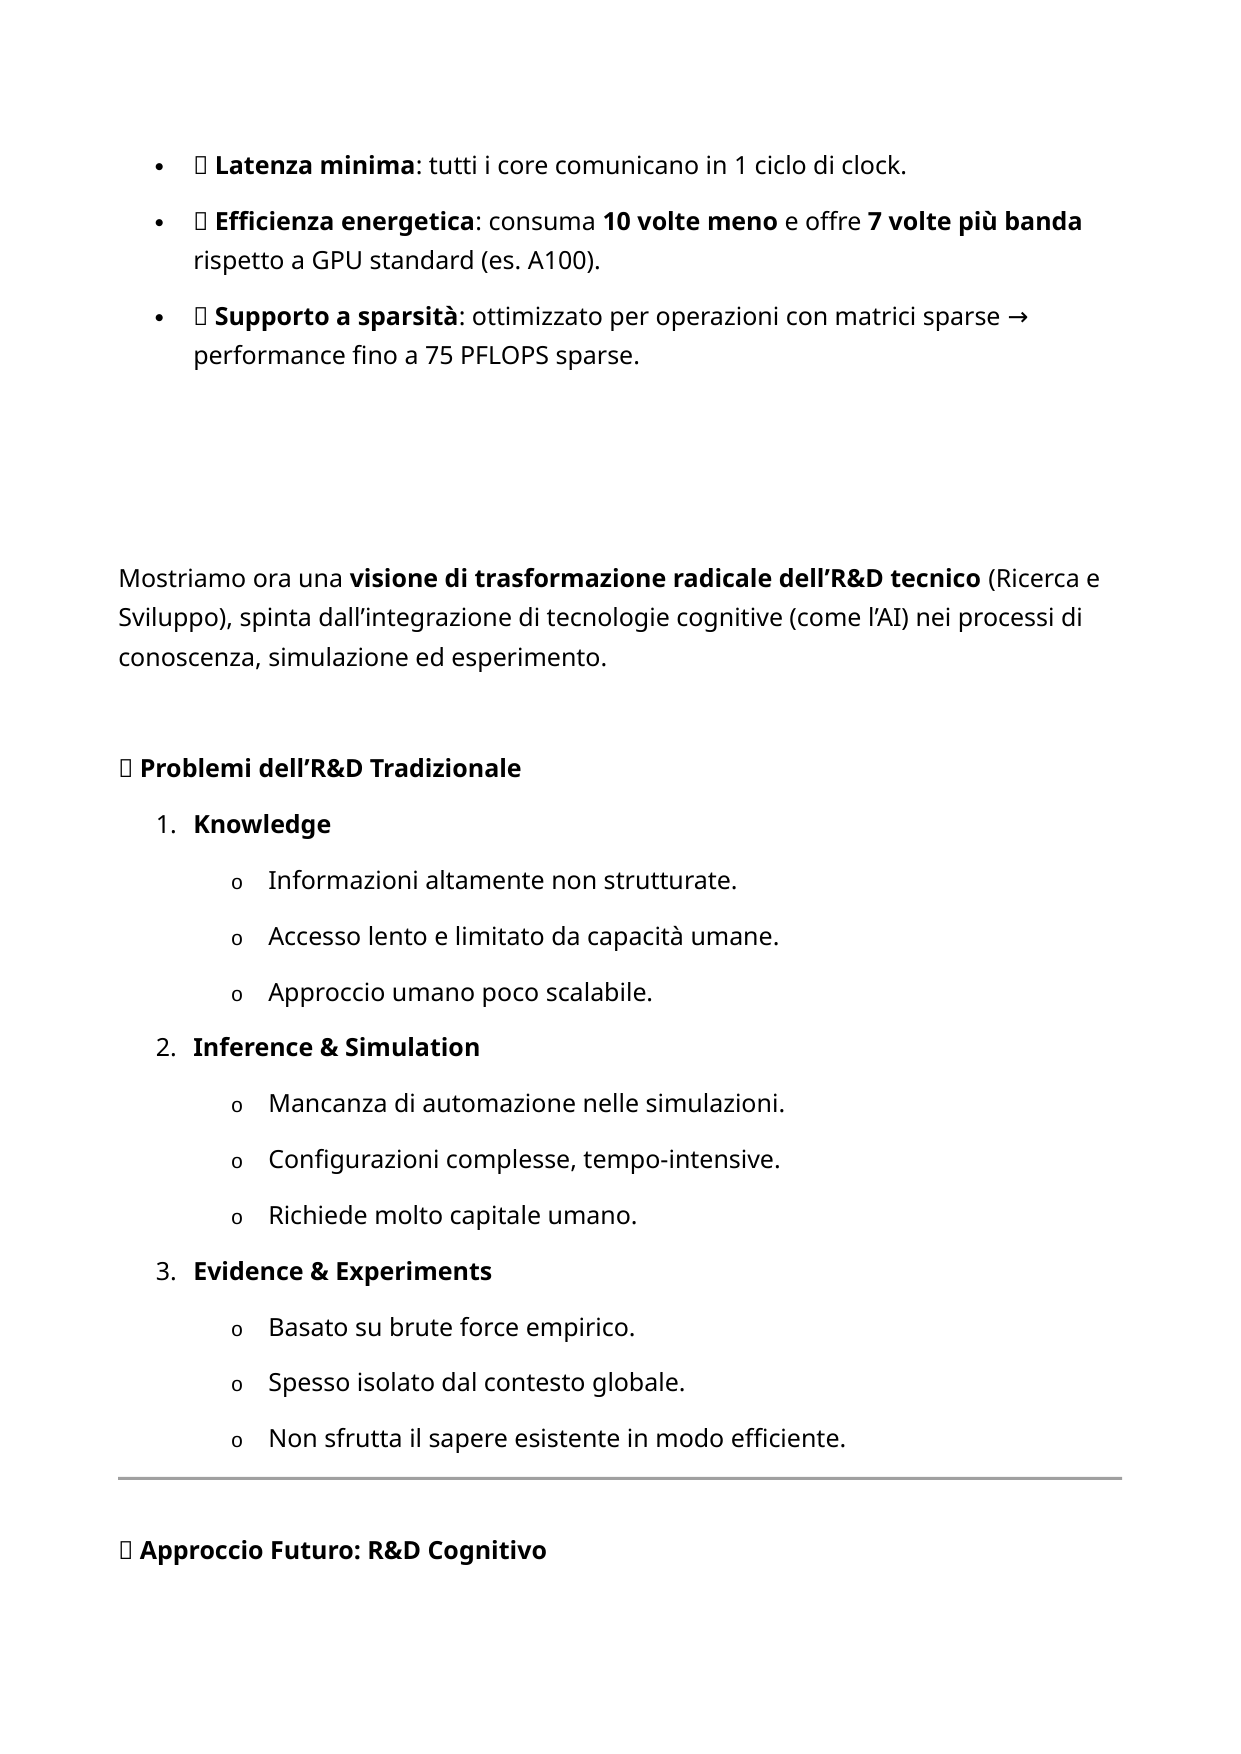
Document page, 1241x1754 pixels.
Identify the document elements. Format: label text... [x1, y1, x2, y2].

list Approccio umano poco scalabile. [231, 974, 1122, 1008]
list Basato su brute force empirico. [231, 1309, 1122, 1343]
list Inference & Simulation [156, 1030, 1122, 1064]
list Evidence & Experiments [156, 1253, 1122, 1287]
list ✅ Latenza minima: tutti i core comunicano in 1 ciclo di clock. [156, 148, 1122, 182]
list Accesso lento e limitato da capacità umane. [231, 918, 1122, 952]
list Configurazioni complesse, tempo-intensive. [231, 1142, 1122, 1176]
text Mostriamo ora una visione di trasformazione radicale dell’R&D tecnico (Ricerca e Sviluppo), spinta dall’integrazione di tecnologie cognitive (come l’AI) nei processi di conoscenza, simulazione ed esperimento. [118, 561, 1122, 673]
text 🧠 Problemi dell’R&D Tradizionale [118, 751, 1122, 785]
list Non sfrutta il sapere esistente in modo efficiente. [231, 1421, 1122, 1455]
text 🚀 Approccio Futuro: R&D Cognitivo [118, 1533, 1122, 1567]
list Spesso isolato dal contesto globale. [231, 1365, 1122, 1399]
list Richiede molto capitale umano. [231, 1198, 1122, 1232]
list Mancanza di automazione nelle simulazioni. [231, 1086, 1122, 1120]
list Knowledge [156, 807, 1122, 841]
list Informazioni altamente non strutturate. [231, 863, 1122, 897]
list ✅ Efficienza energetica: consuma 10 volte meno e offre 7 volte più banda rispetto a GPU standard (es. A100). [156, 203, 1122, 277]
list ✅ Supporto a sparsità: ottimizzato per operazioni con matrici sparse → performance fino a 75 PFLOPS sparse. [156, 298, 1122, 372]
